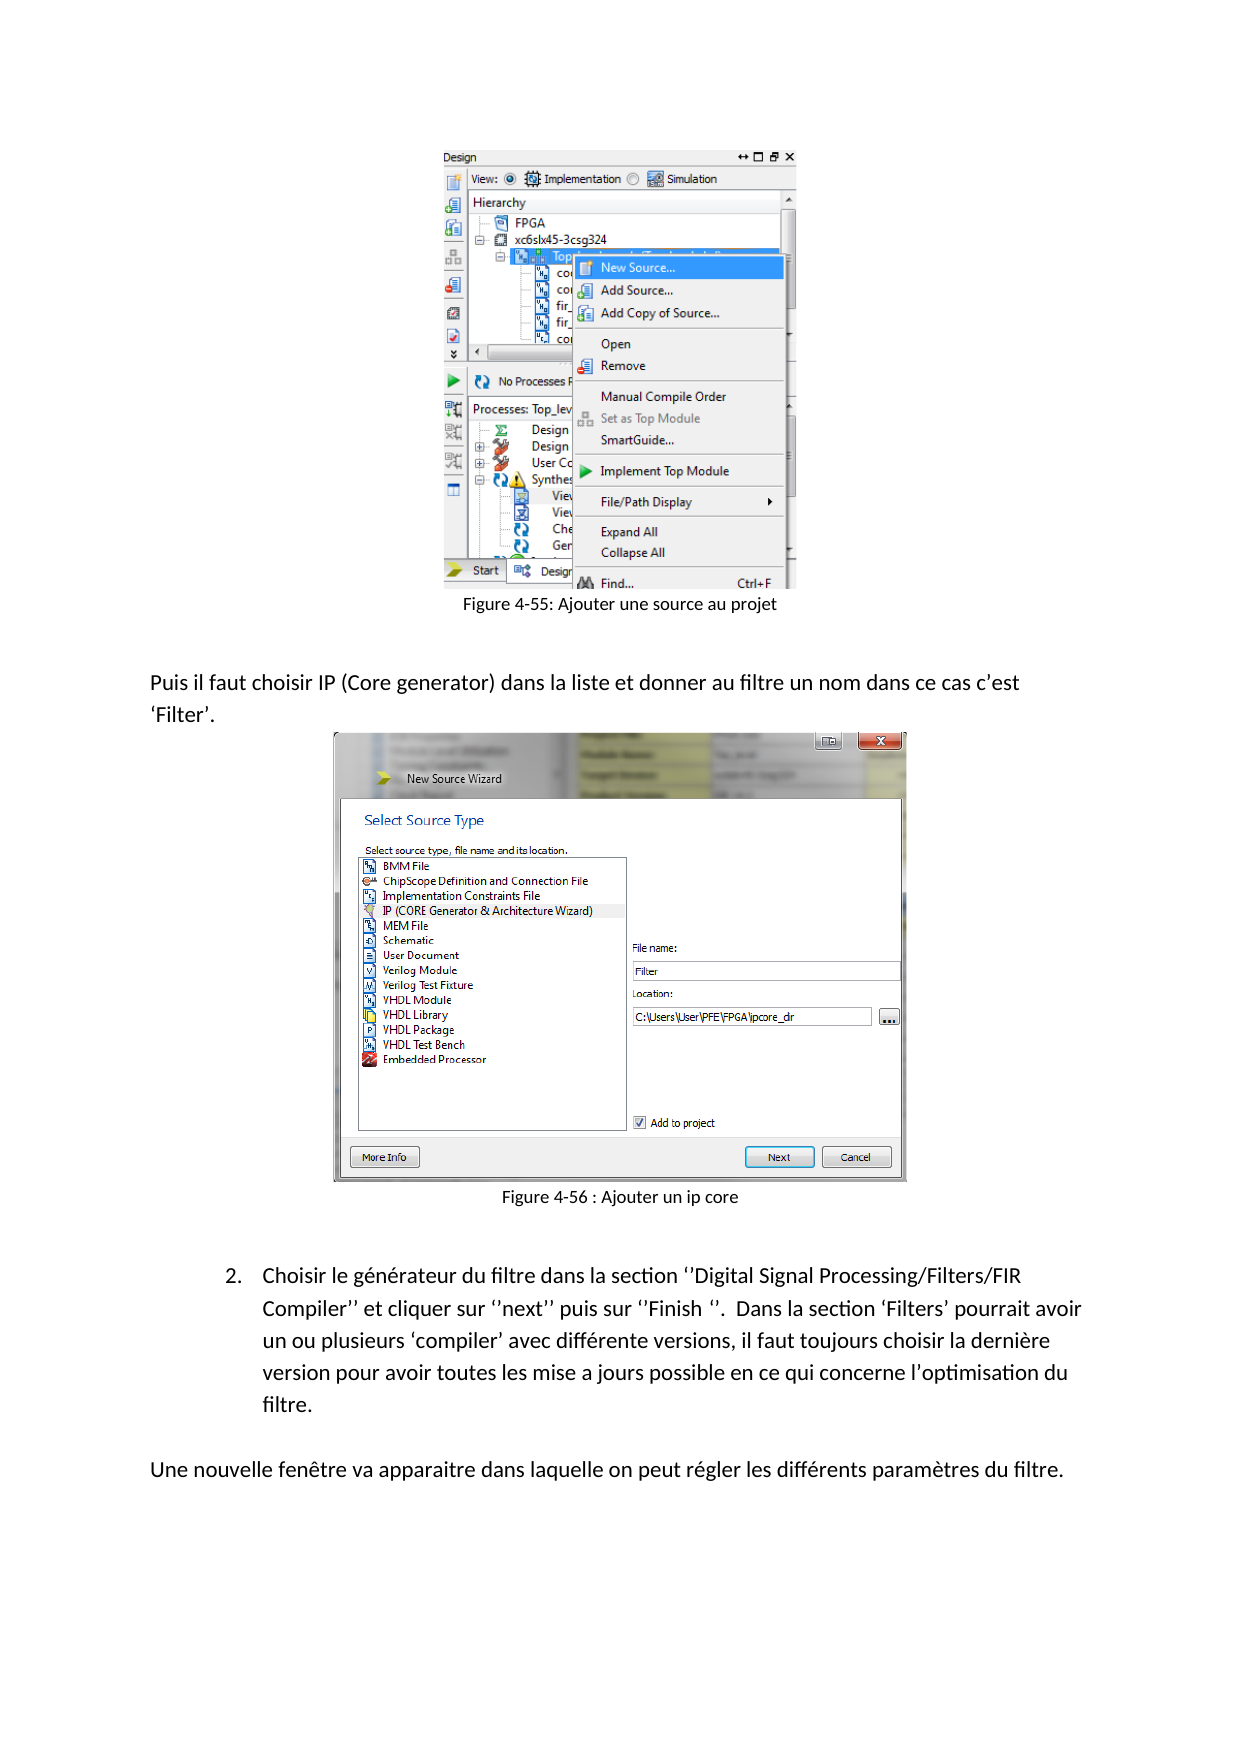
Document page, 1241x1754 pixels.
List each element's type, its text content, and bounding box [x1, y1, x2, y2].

list Choisir le générateur du filtre dans la section ‘’Digital Signal Processing/Filters/FIR Compiler’’ et cliquer sur ‘’next’’ puis sur ‘’Finish ‘’. Dans la section ‘Filters’ pourrait avoir un ou plusieurs ‘compiler’ avec différente versions, il faut toujours choisir la dernière version pour avoir toutes les mise a jours possible en ce qui concerne l’optimisation du filtre. [225, 1262, 1090, 1418]
picture [443, 150, 797, 589]
text Puis il faut choisir IP (Core generator) dans la liste et donner au filtre un nom dans ce cas c’est ‘Filter’. [150, 668, 1090, 728]
picture [333, 732, 907, 1182]
text Une nouvelle fenêtre va apparaitre dans laquelle on peut régler les différents paramètres du filtre. [150, 1455, 1090, 1483]
